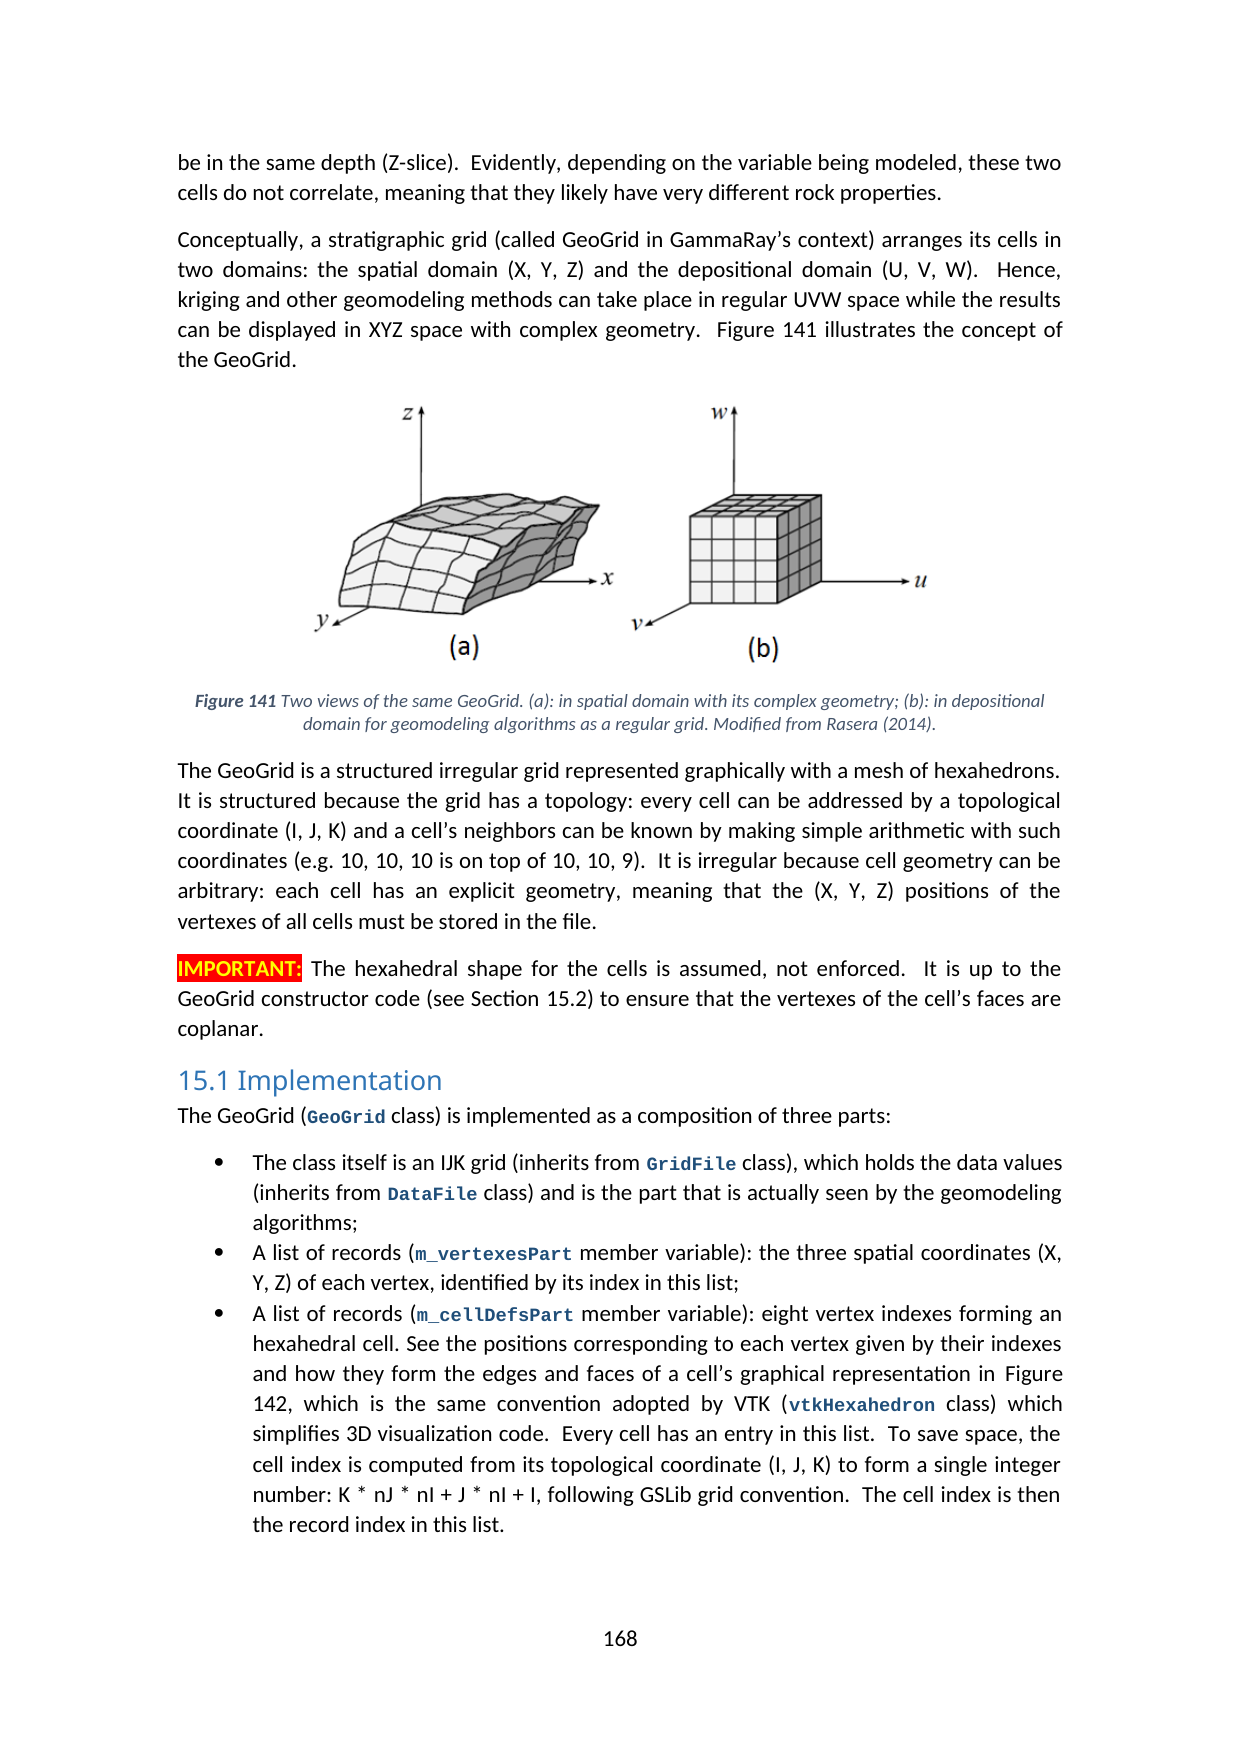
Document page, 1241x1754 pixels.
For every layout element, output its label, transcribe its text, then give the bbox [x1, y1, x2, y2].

list A list of records (m_vertexesPart member variable): the three spatial coordinates (X, Y, Z) of each vertex, identified by its index in this list; [215, 1238, 1063, 1296]
picture [300, 392, 940, 671]
list A list of records (m_cellDefsPart member variable): eight vertex indexes forming an hexahedral cell. See the positions corresponding to each vertex given by their indexes and how they form the edges and faces of a cell’s graphical representation in Figure 142, which is the same convention adopted by VTK (vtkHexahedron class) which simplifies 3D visualization code. Every cell has an entry in this list. To save space, the cell index is computed from its topological coordinate (I, J, K) to form a single integer number: K * nJ * nI + J * nI + I, following GSLib grid convention. The cell index is then the record index in this list. [215, 1299, 1063, 1538]
list The class itself is an IJK grid (inherits from GridFile class), which holds the data values (inherits from DataFile class) and is the part that is actually seen by the geomodeling algorithms; [215, 1148, 1063, 1236]
subtitle Implementation [177, 1061, 1063, 1098]
text The GeoGrid is a structured irregular grid represented graphically with a mesh of hexahedrons. It is structured because the grid has a topology: every cell can be addressed by a topological coordinate (I, J, K) and a cell’s neighbors can be known by making simple arithmetic with such coordinates (e.g. 10, 10, 10 is on top of 10, 10, 9). It is irregular because cell geometry can be arbitrary: each cell has an explicit geometry, meaning that the (X, Y, Z) positions of the vertexes of all cells must be stored in the file. [177, 756, 1063, 935]
text The GeoGrid (GeoGrid class) is implemented as a composition of three parts: [177, 1101, 1063, 1129]
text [177, 148, 1063, 206]
text Figure 141 Two views of the same GeoGrid. (a): in spatial domain with its complex geometry; (b): in depositional domain for geomodeling algorithms as a regular grid. Modified from Rasera (2014). [177, 689, 1063, 735]
text Conceptually, a stratigraphic grid (called GeoGrid in GammaRay’s context) arranges its cells in two domains: the spatial domain (X, Y, Z) and the depositional domain (U, V, W). Hence, kriging and other geomodeling methods can take place in regular UVW space while the results can be displayed in XYZ space with complex geometry. Figure 141 illustrates the concept of the GeoGrid. [177, 225, 1063, 373]
text IMPORTANT: The hexahedral shape for the cells is assumed, not enforced. It is up to the GeoGrid constructor code (see Section 15.2) to ensure that the vertexes of the cell’s faces are coplanar. [177, 954, 1063, 1042]
